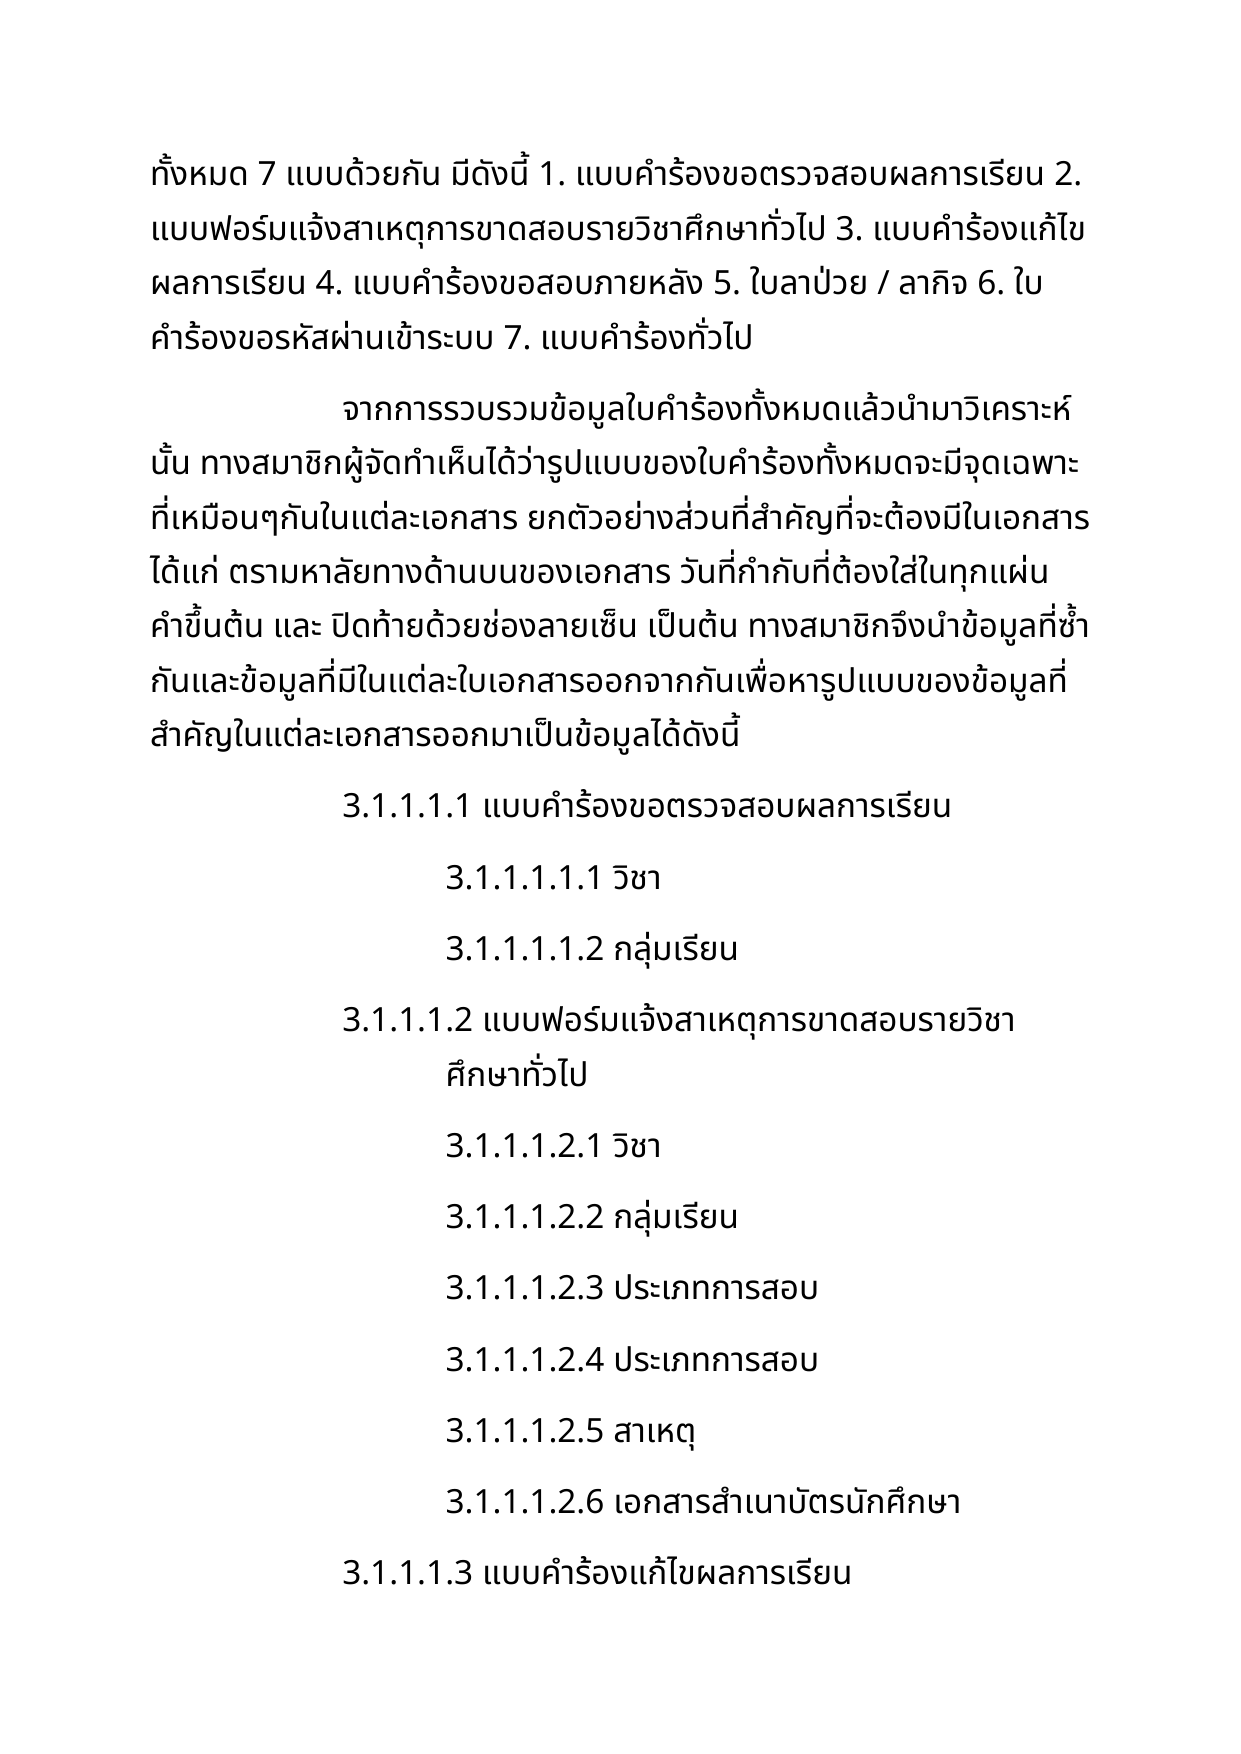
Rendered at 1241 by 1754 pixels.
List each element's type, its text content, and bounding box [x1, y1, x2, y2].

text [150, 150, 1090, 364]
text 3.1.1.1.2 แบบฟอร์มแจ้งสาเหตุการขาดสอบรายวิชาศึกษาทั่วไป [342, 996, 1090, 1101]
text 3.1.1.1.2.1 วิชา [342, 1122, 1090, 1172]
text 3.1.1.1.2.4 ประเภทการสอบ [342, 1335, 1090, 1386]
text 3.1.1.1.3 แบบคำร้องแก้ไขผลการเรียน [342, 1549, 1090, 1600]
text 3.1.1.1.2.3 ประเภทการสอบ [342, 1264, 1090, 1315]
text จากการรวบรวมข้อมูลใบคำร้องทั้งหมดแล้วนำมาวิเคราะห์นั้น ทางสมาชิกผู้จัดทำเห็นได้ว่ารูปแบบของใบคำร้องทั้งหมดจะมีจุดเฉพาะที่เหมือนๆกันในแต่ละเอกสาร ยกตัวอย่างส่วนที่สำคัญที่จะต้องมีในเอกสารได้แก่ ตรามหาลัยทางด้านบนของเอกสาร วันที่กำกับที่ต้องใส่ในทุกแผ่น คำขึ้นต้น และ ปิดท้ายด้วยช่องลายเซ็น เป็นต้น ทางสมาชิกจึงนำข้อมูลที่ซ้ำกันและข้อมูลที่มีในแต่ละใบเอกสารออกจากกันเพื่อหารูปแบบของข้อมูลที่สำคัญในแต่ละเอกสารออกมาเป็นข้อมูลได้ดังนี้ [150, 385, 1090, 762]
text 3.1.1.1.2.2 กลุ่มเรียน [342, 1193, 1090, 1243]
text 3.1.1.1.1.2 กลุ่มเรียน [342, 925, 1090, 975]
text 3.1.1.1.2.5 สาเหตุ [342, 1407, 1090, 1457]
text 3.1.1.1.2.6 เอกสารสำเนาบัตรนักศึกษา [342, 1478, 1090, 1528]
text 3.1.1.1.1 แบบคำร้องขอตรวจสอบผลการเรียน [342, 782, 1090, 833]
text 3.1.1.1.1.1 วิชา [342, 853, 1090, 904]
